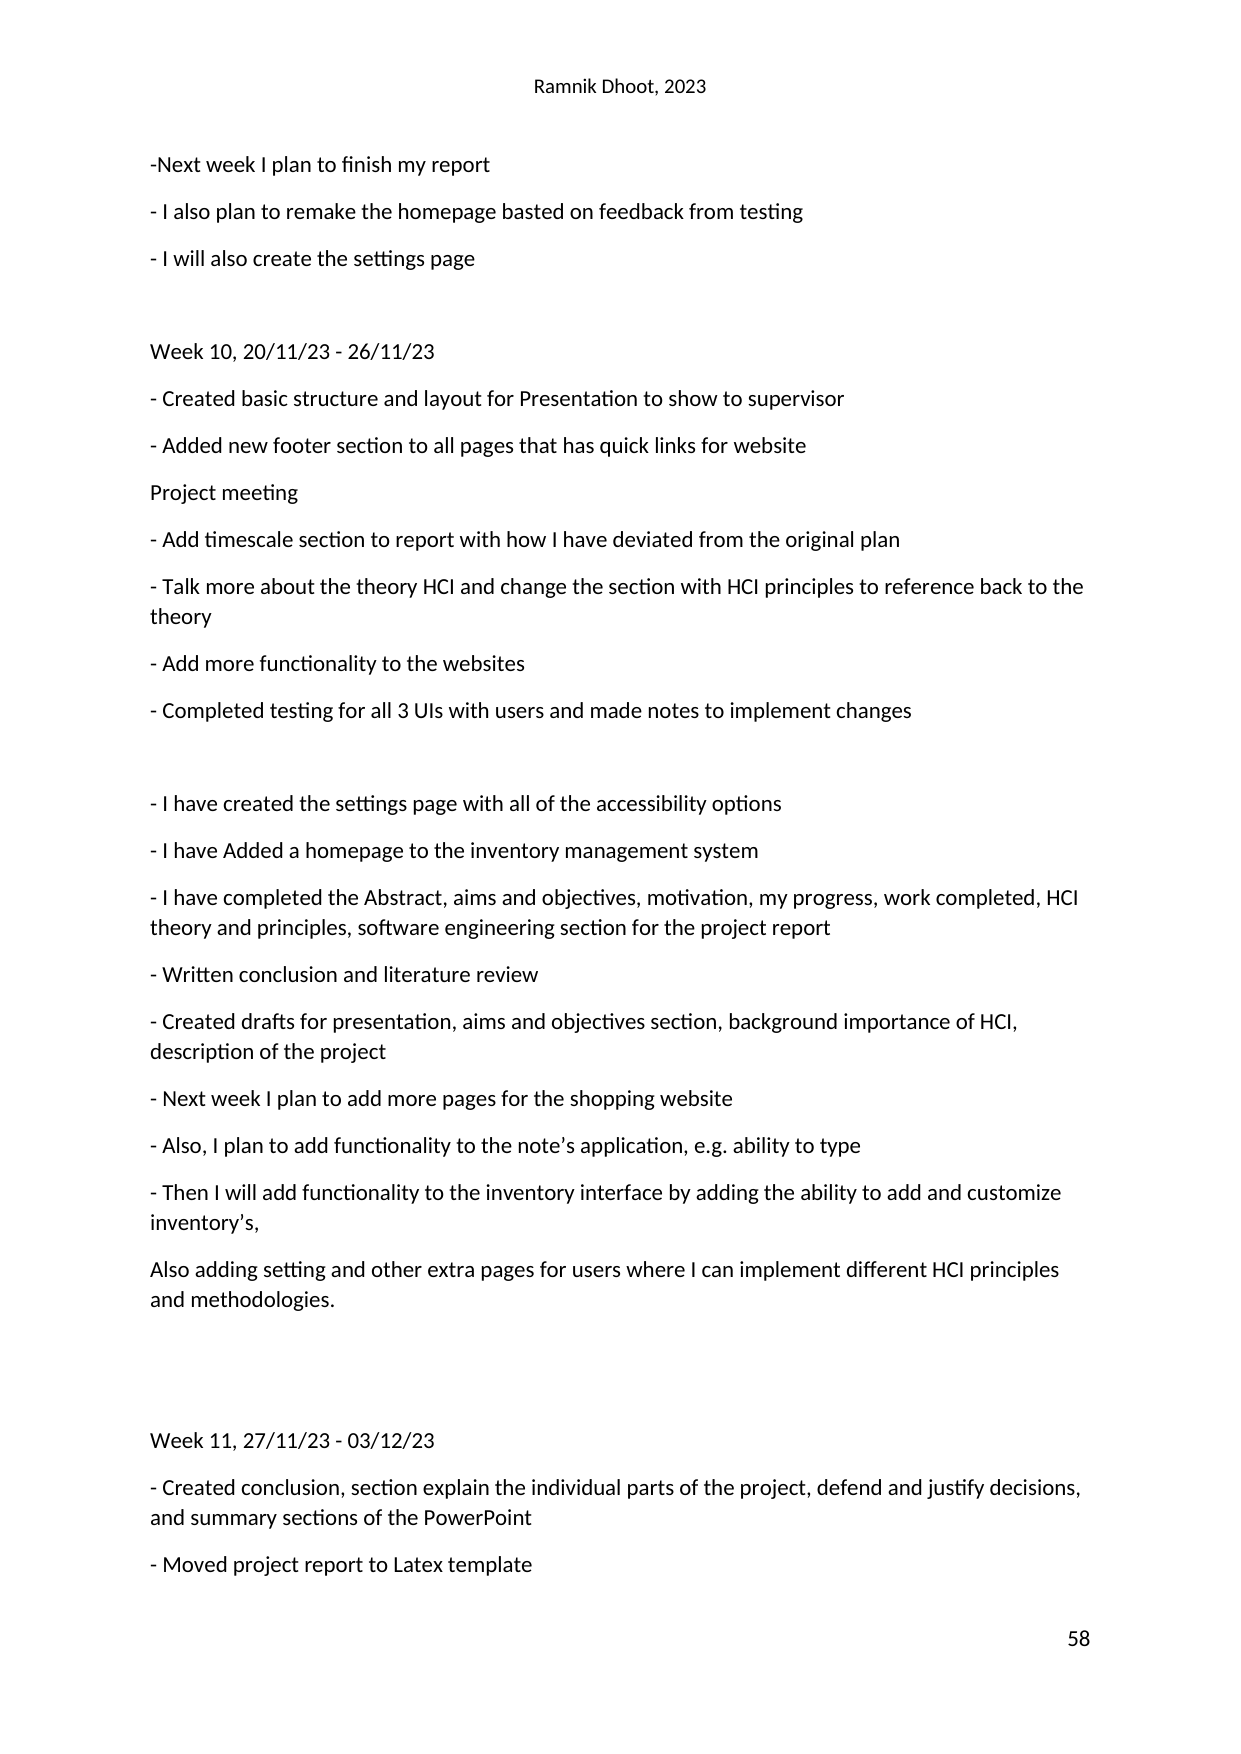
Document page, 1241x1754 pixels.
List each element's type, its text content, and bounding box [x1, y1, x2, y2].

text Project meeting [150, 478, 1090, 506]
text - Written conclusion and literature review [150, 960, 1090, 988]
text - Added new footer section to all pages that has quick links for website [150, 431, 1090, 459]
text - Created conclusion, section explain the individual parts of the project, defend and justify decisions, and summary sections of the PowerPoint [150, 1473, 1090, 1531]
text - I have created the settings page with all of the accessibility options [150, 789, 1090, 818]
text Week 11, 27/11/23 - 03/12/23 [150, 1426, 1090, 1454]
text - Talk more about the theory HCI and change the section with HCI principles to reference back to the theory [150, 572, 1090, 630]
text - Add more functionality to the websites [150, 649, 1090, 677]
text - I will also create the settings page [150, 244, 1090, 272]
text - Next week I plan to add more pages for the shopping website [150, 1084, 1090, 1112]
text - Created drafts for presentation, aims and objectives section, background importance of HCI, description of the project [150, 1007, 1090, 1066]
text - Completed testing for all 3 UIs with users and made notes to implement changes [150, 696, 1090, 724]
text - I have Added a homepage to the inventory management system [150, 836, 1090, 864]
text - Then I will add functionality to the inventory interface by adding the ability to add and customize inventory’s, [150, 1178, 1090, 1236]
text - Add timescale section to report with how I have deviated from the original plan [150, 525, 1090, 553]
text Also adding setting and other extra pages for users where I can implement different HCI principles and methodologies. [150, 1255, 1090, 1313]
text - Also, I plan to add functionality to the note’s application, e.g. ability to type [150, 1131, 1090, 1159]
text Week 10, 20/11/23 - 26/11/23 [150, 337, 1090, 366]
text - Created basic structure and layout for Presentation to show to supervisor [150, 384, 1090, 412]
text - Moved project report to Latex template [150, 1550, 1090, 1578]
text - I also plan to remake the homepage basted on feedback from testing [150, 197, 1090, 225]
text -Next week I plan to finish my report [150, 150, 1090, 178]
text - I have completed the Abstract, aims and objectives, motivation, my progress, work completed, HCI theory and principles, software engineering section for the project report [150, 883, 1090, 942]
